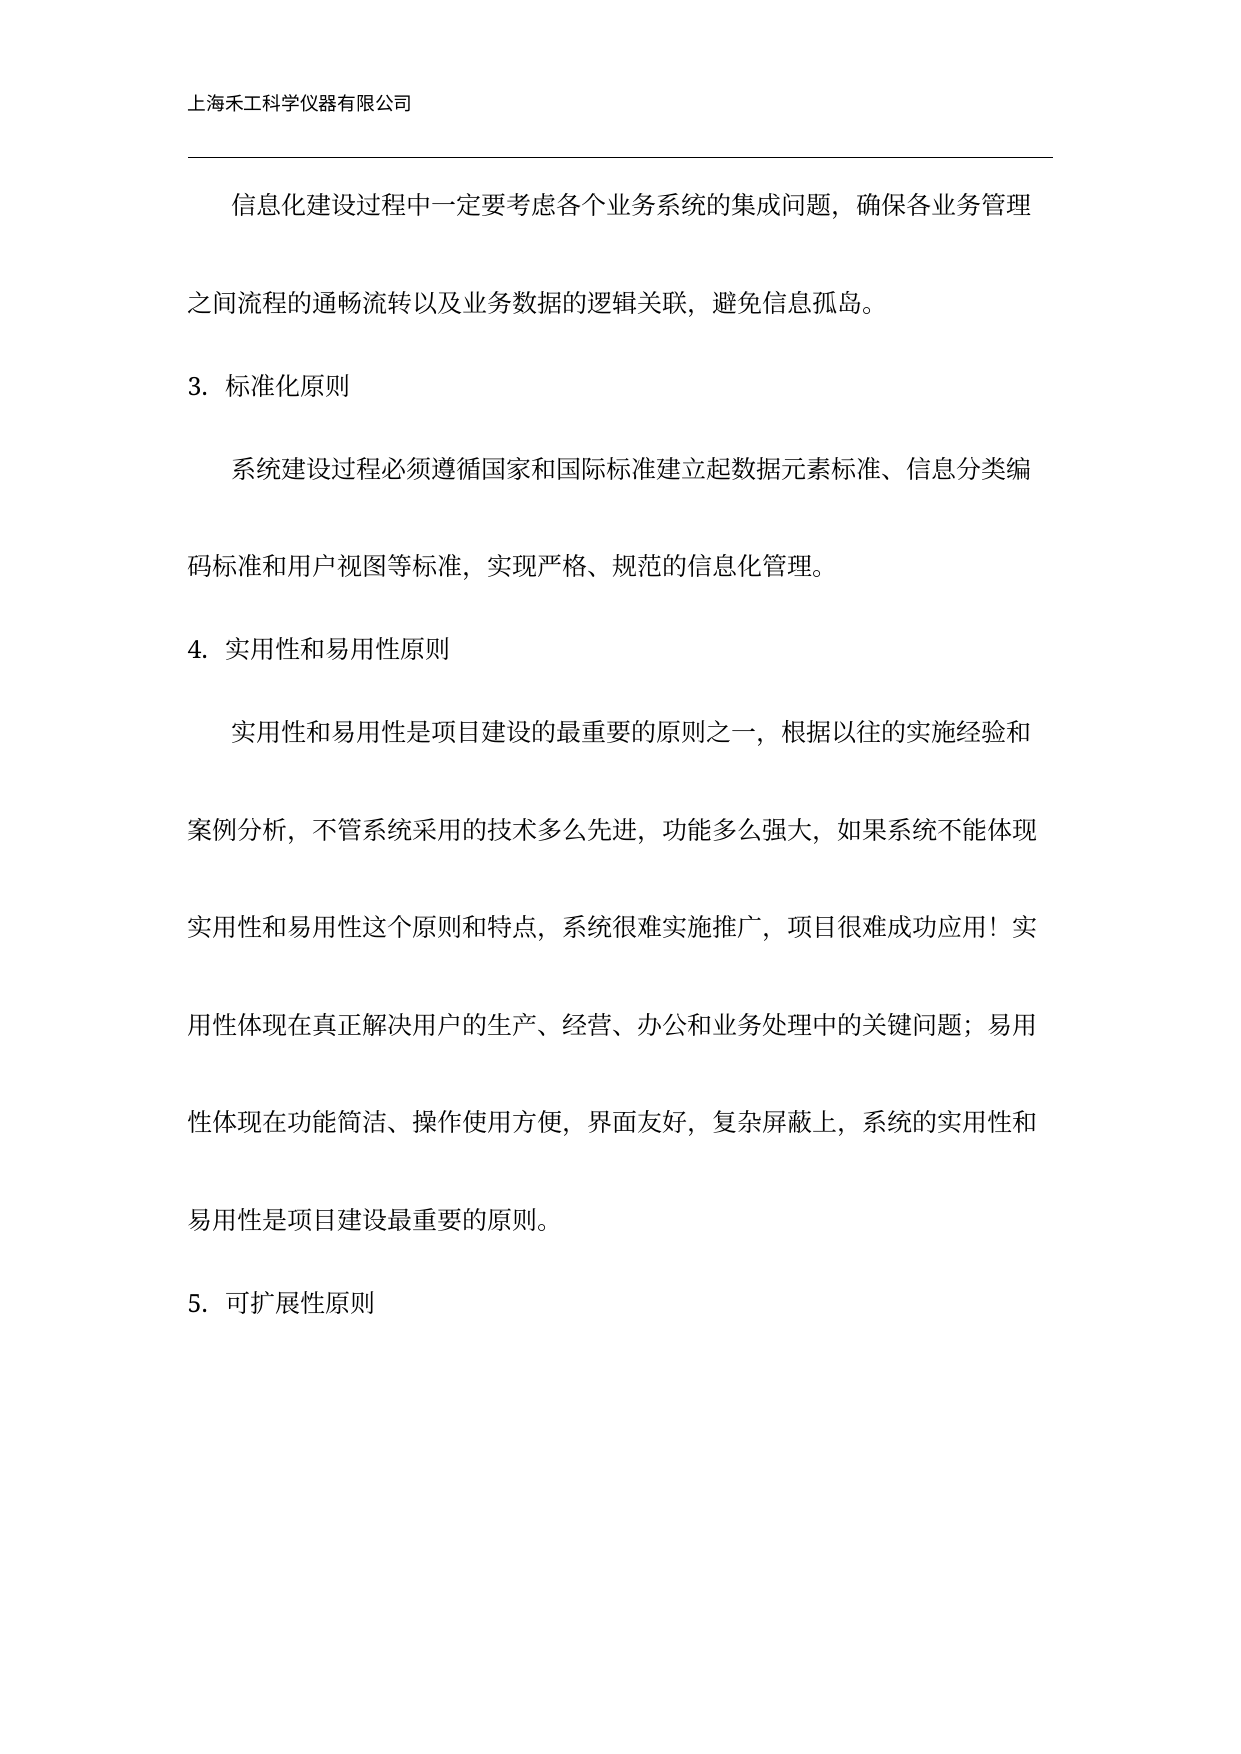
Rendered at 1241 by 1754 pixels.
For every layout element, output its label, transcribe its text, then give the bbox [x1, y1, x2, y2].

text 实用性和易用性是项目建设的最重要的原则之一，根据以往的实施经验和案例分析，不管系统采用的技术多么先进，功能多么强大，如果系统不能体现实用性和易用性这个原则和特点，系统很难实施推广，项目很难成功应用！实用性体现在真正解决用户的生产、经营、办公和业务处理中的关键问题；易用性体现在功能简洁、操作使用方便，界面友好，复杂屏蔽上，系统的实用性和易用性是项目建设最重要的原则。 [187, 698, 1053, 1251]
text 信息化建设过程中一定要考虑各个业务系统的集成问题，确保各业务管理之间流程的通畅流转以及业务数据的逻辑关联，避免信息孤岛。 [187, 172, 1053, 334]
list 标准化原则 [187, 352, 1053, 417]
list 可扩展性原则 [187, 1269, 1053, 1334]
list 实用性和易用性原则 [187, 615, 1053, 680]
text 系统建设过程必须遵循国家和国际标准建立起数据元素标准、信息分类编码标准和用户视图等标准，实现严格、规范的信息化管理。 [187, 435, 1053, 597]
